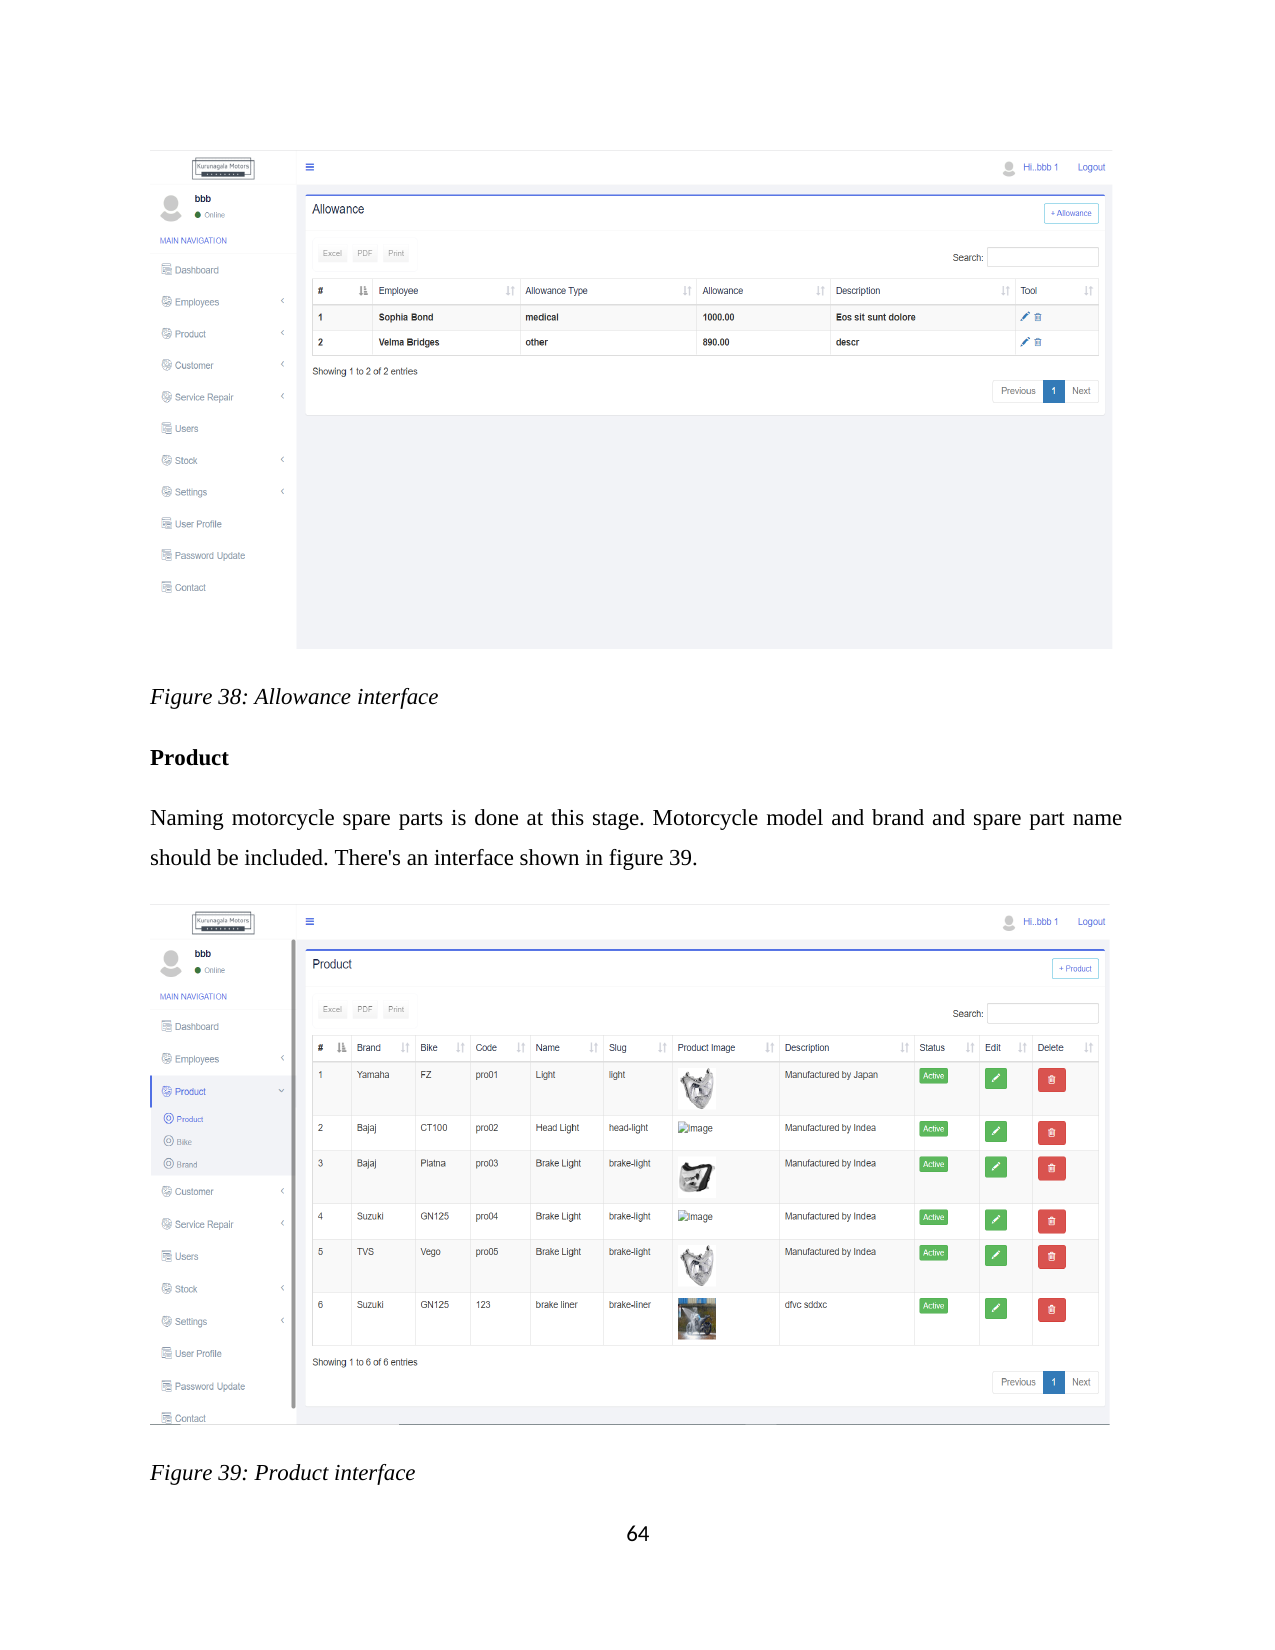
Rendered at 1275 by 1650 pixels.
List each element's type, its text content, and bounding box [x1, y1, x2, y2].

text Figure 39: Product interface [150, 1459, 1125, 1486]
text Product [150, 744, 1125, 770]
text Naming motorcycle spare parts is done at this stage. Motorcycle model and brand and spare part name should be included. There's an interface shown in figure 39. [150, 804, 1125, 870]
picture [150, 903, 1110, 1425]
text Figure 38: Allowance interface [150, 683, 1125, 710]
picture [150, 150, 1113, 649]
